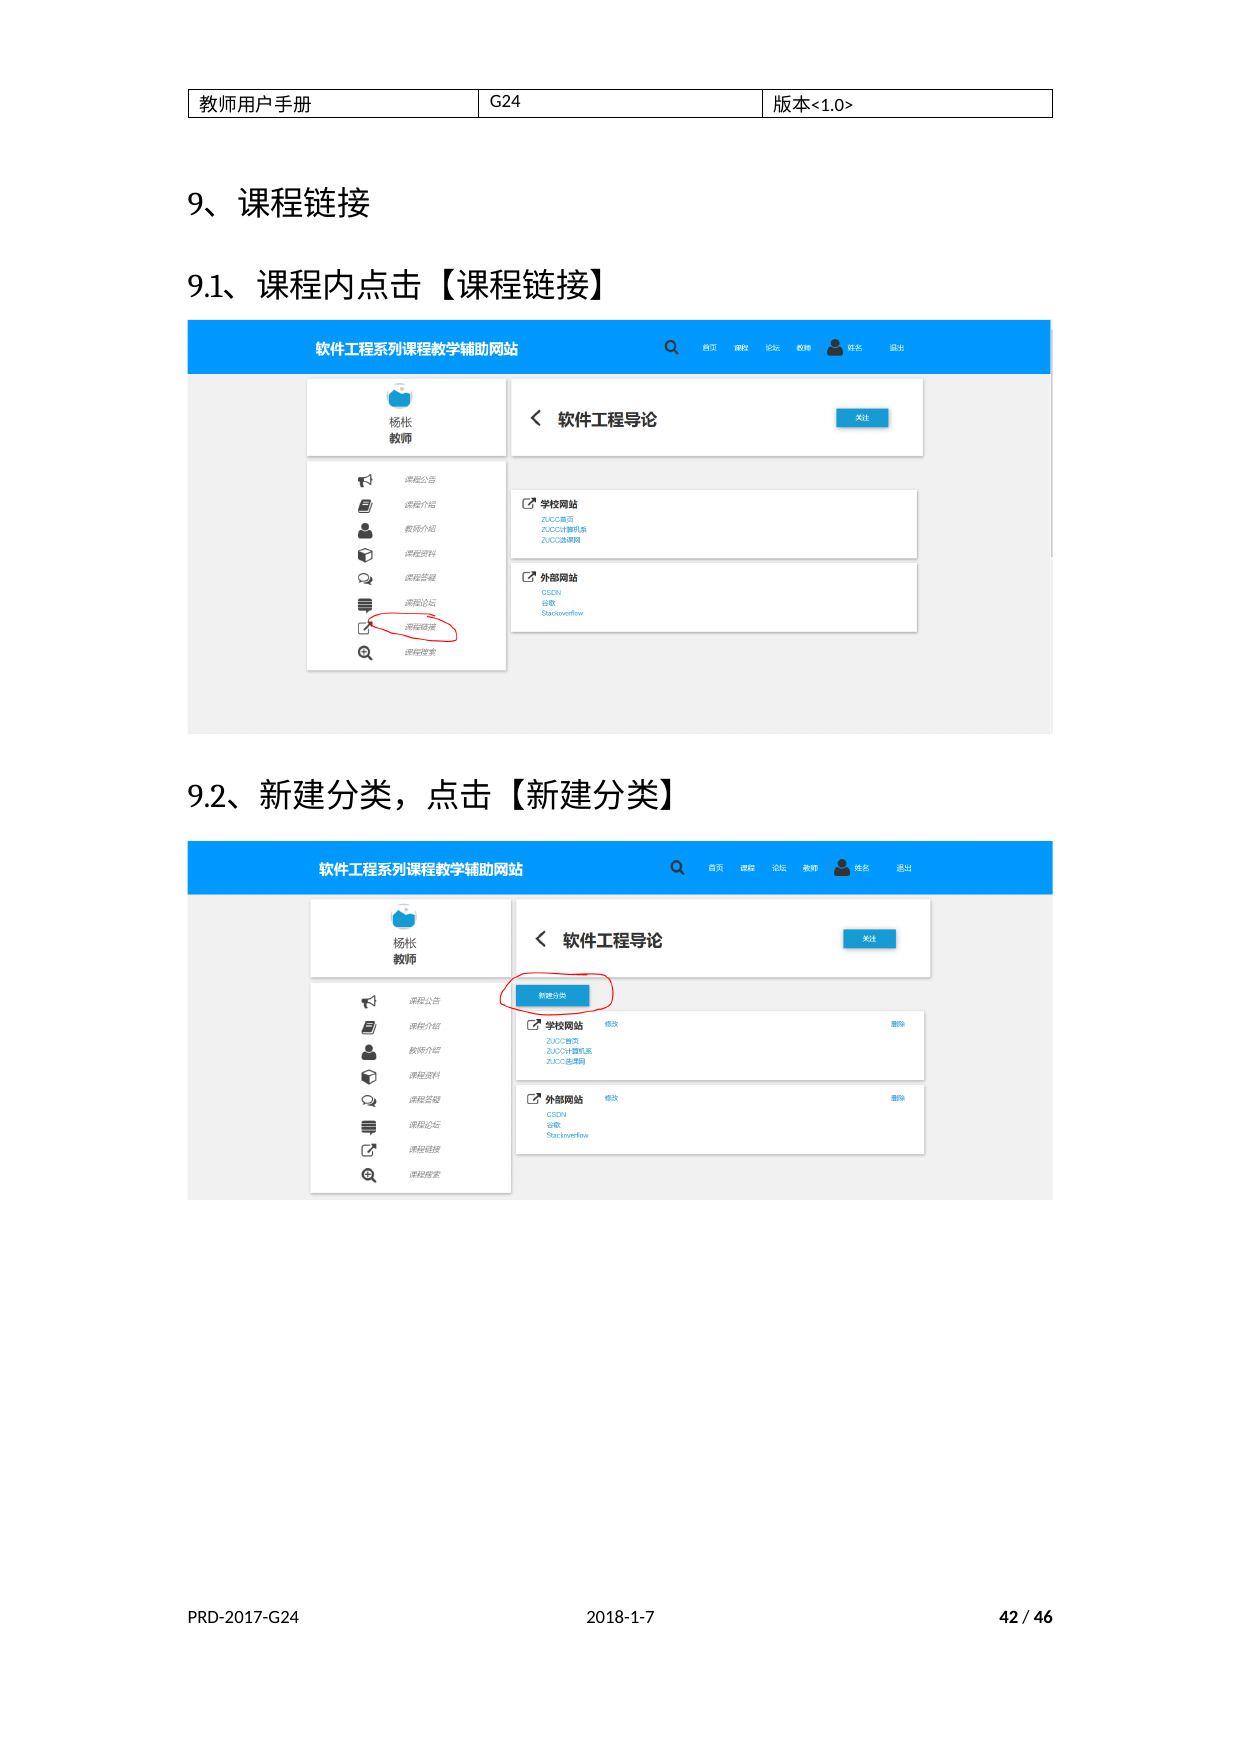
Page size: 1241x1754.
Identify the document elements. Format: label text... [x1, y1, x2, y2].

subtitle 9.2、新建分类，点击【新建分类】 [187, 761, 1053, 826]
subtitle 9、课程链接 [187, 168, 1053, 233]
picture [187, 841, 1053, 1200]
picture [187, 319, 1053, 734]
subtitle 9.1、课程内点击【课程链接】 [187, 250, 1053, 315]
